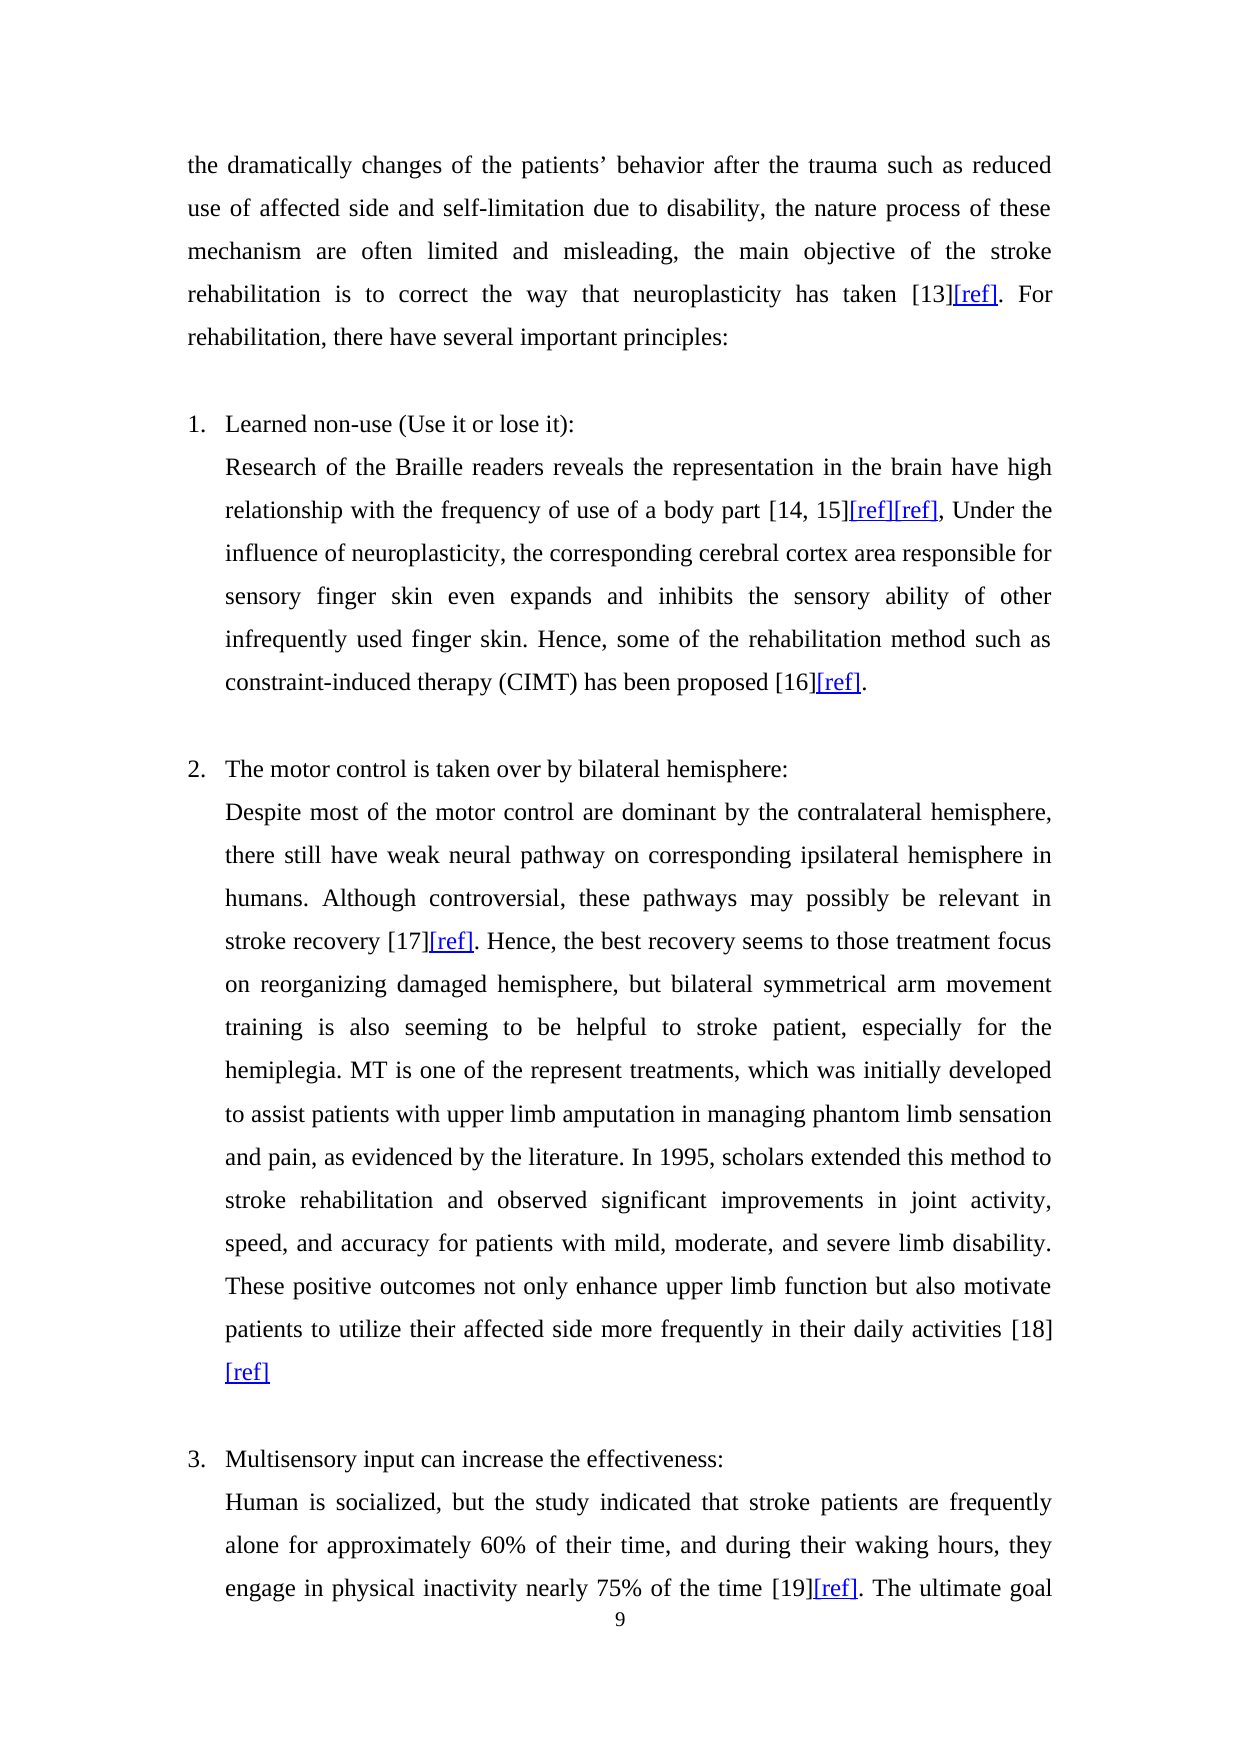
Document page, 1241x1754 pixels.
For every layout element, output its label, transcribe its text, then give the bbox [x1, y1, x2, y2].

list Multisensory input can increase the effectiveness: [187, 1444, 1053, 1472]
text Despite most of the motor control are dominant by the contralateral hemisphere, there still have weak neural pathway on corresponding ipsilateral hemisphere in humans. Although controversial, these pathways may possibly be relevant in stroke recovery [17][ref]. Hence, the best recovery seems to those treatment focus on reorganizing damaged hemisphere, but bilateral symmetrical arm movement training is also seeming to be helpful to stroke patient, especially for the hemiplegia. MT is one of the represent treatments, which was initially developed to assist patients with upper limb amputation in managing phantom limb sensation and pain, as evidenced by the literature. In 1995, scholars extended this method to stroke rehabilitation and observed significant improvements in joint activity, speed, and accuracy for patients with mild, moderate, and severe limb disability. These positive outcomes not only enhance upper limb function but also motivate patients to utilize their affected side more frequently in their daily activities [18][ref] [225, 797, 1053, 1386]
list Research of the Braille readers reveals the representation in the brain have high relationship with the frequency of use of a body part [14, 15][ref][ref], Under the influence of neuroplasticity, the corresponding cerebral cortex area responsible for sensory finger skin even expands and inhibits the sensory ability of other infrequently used finger skin. Hence, some of the rehabilitation method such as constraint-induced therapy (CIMT) has been proposed [16][ref]. [225, 452, 1053, 696]
list Learned non-use (Use it or lose it): [187, 409, 1053, 437]
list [225, 1487, 1053, 1602]
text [187, 150, 1053, 351]
list The motor control is taken over by bilateral hemisphere: [187, 754, 1053, 782]
